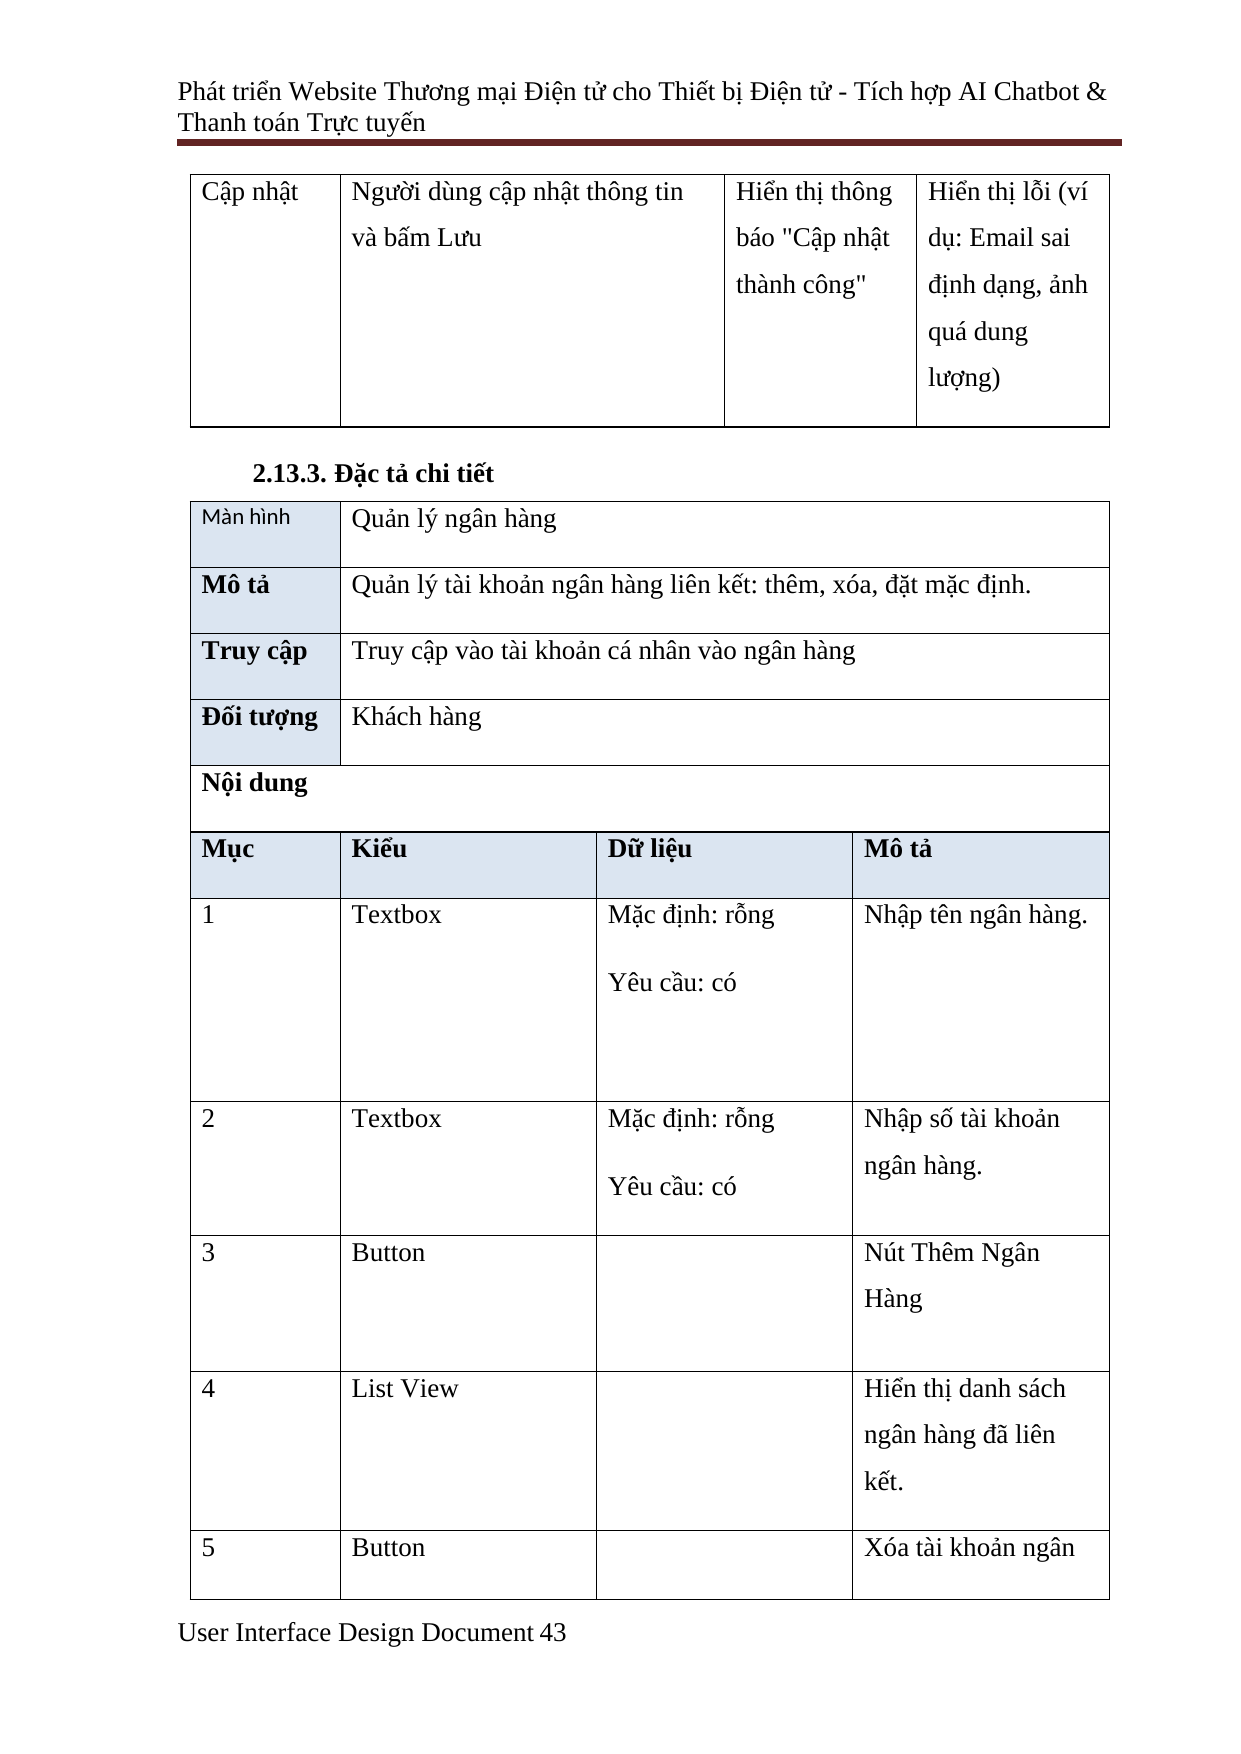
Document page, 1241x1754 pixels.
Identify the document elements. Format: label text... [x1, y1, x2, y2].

subtitle Đặc tả chi tiết [252, 457, 1122, 488]
